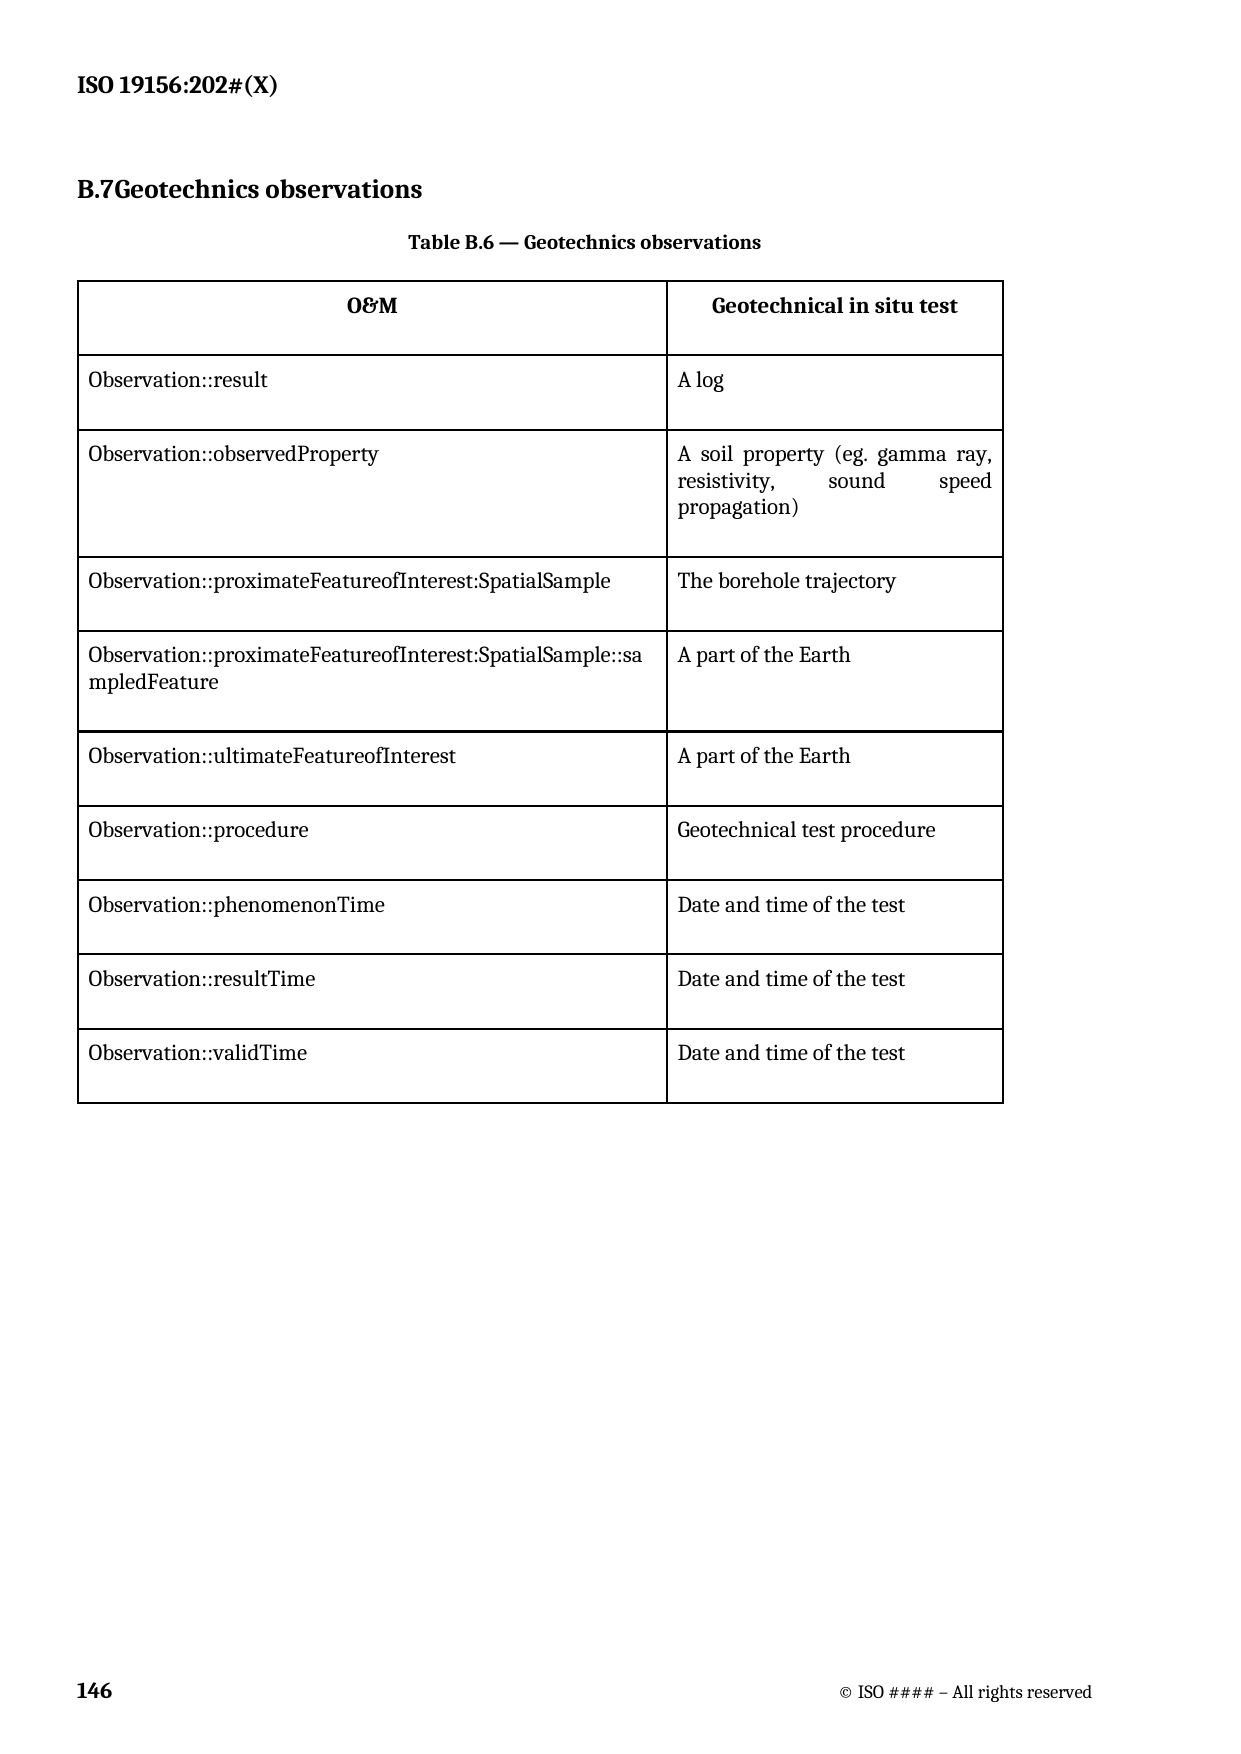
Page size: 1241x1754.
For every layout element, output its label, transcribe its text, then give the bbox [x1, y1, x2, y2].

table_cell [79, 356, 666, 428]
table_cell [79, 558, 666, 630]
text Table B.6 — Geotechnics observations [77, 230, 1092, 255]
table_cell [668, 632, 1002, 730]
text Geotechnics observations [77, 174, 1092, 205]
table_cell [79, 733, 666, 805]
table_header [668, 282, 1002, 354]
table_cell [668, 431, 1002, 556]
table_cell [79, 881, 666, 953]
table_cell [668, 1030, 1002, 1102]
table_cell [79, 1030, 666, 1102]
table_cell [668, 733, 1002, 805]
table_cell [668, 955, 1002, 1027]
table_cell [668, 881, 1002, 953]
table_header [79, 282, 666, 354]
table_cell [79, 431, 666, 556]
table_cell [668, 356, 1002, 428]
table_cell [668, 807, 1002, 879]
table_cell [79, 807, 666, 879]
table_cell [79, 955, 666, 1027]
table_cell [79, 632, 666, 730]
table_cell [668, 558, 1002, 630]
